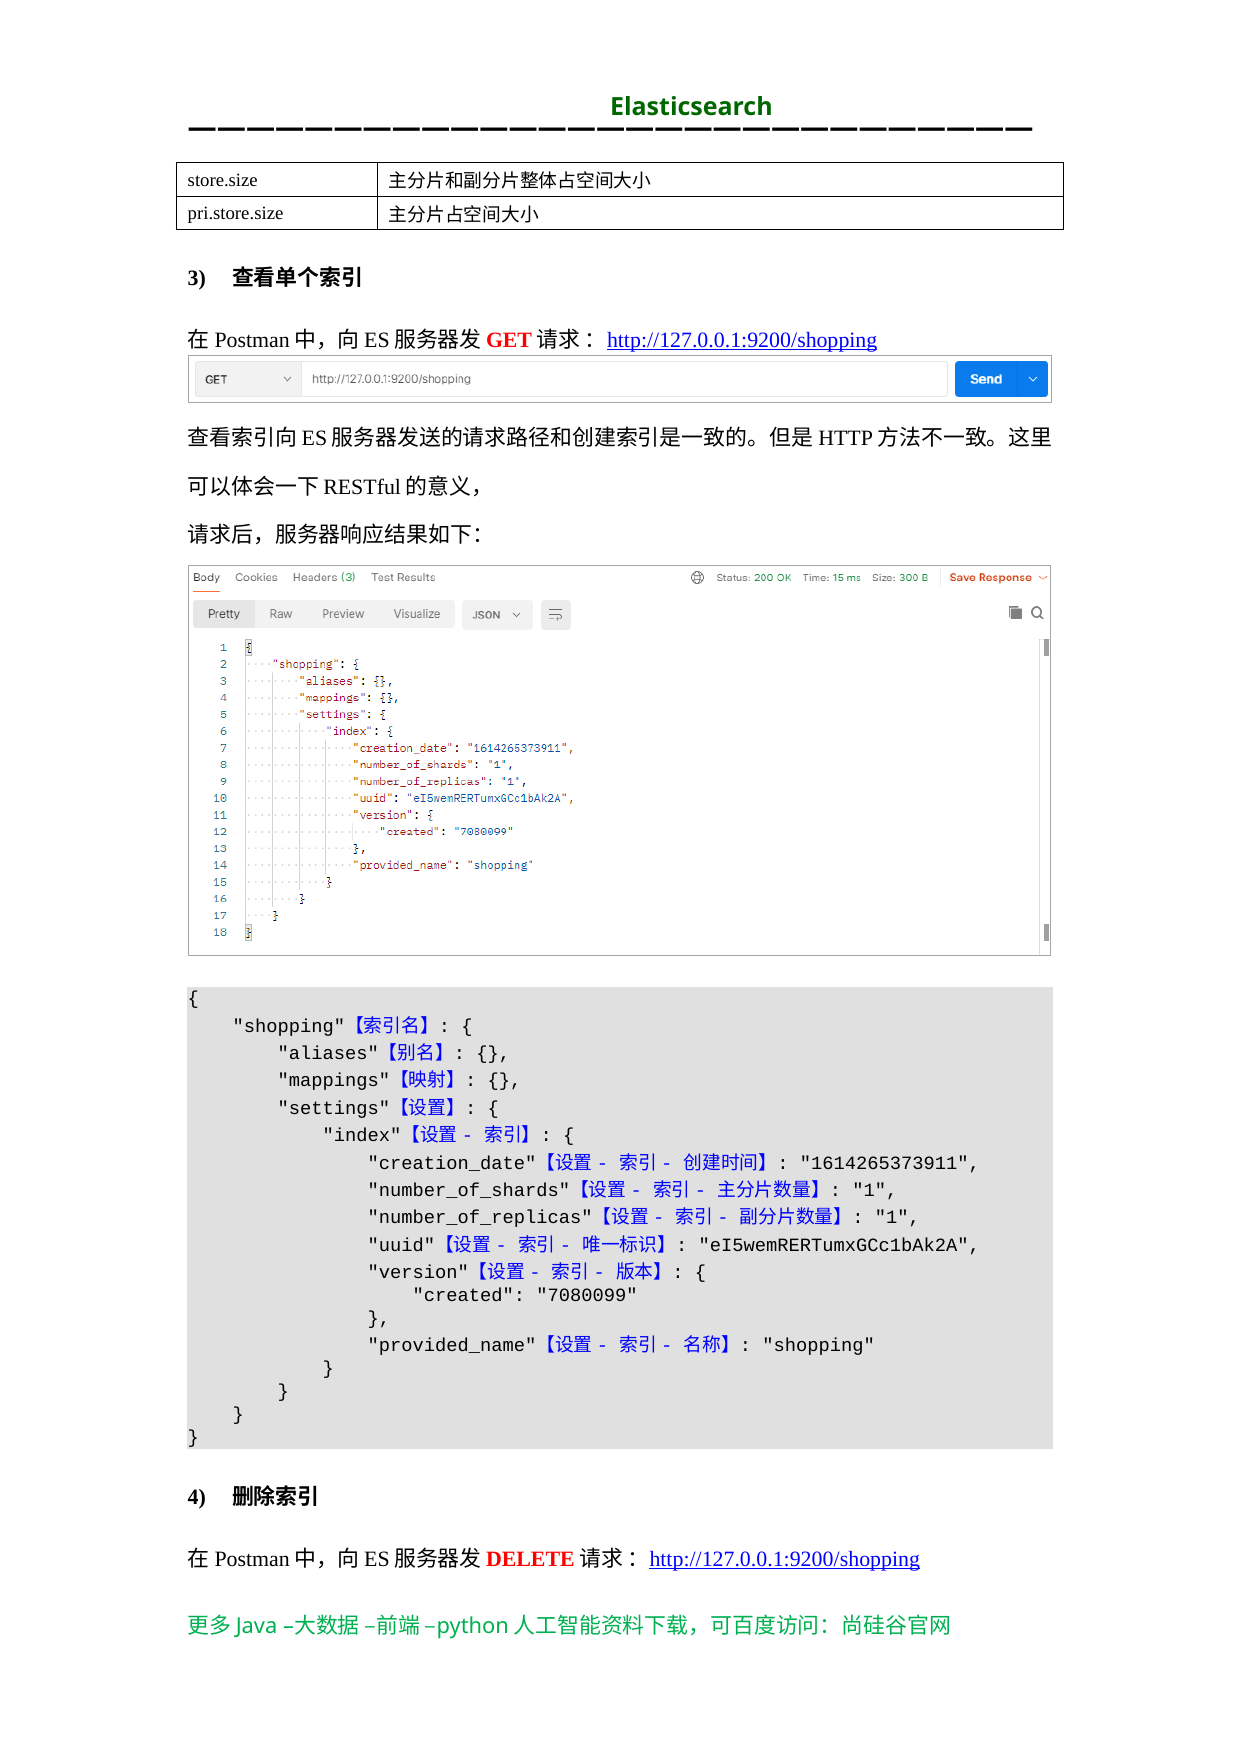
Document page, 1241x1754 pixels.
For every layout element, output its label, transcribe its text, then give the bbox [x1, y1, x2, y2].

text } [187, 1426, 1053, 1449]
text "number_of_replicas"【设置 - 索引 - 副分片数量】: "1", [187, 1202, 1053, 1229]
text 在 Postman中，向ES服务器发GET请求 ：http://127.0.0.1:9200/shopping [187, 322, 1053, 354]
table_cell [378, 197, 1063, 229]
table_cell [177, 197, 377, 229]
text "index"【设置 - 索引】: { [187, 1120, 1053, 1147]
text 在 Postman中，向ES服务器发DELETE请求 ：http://127.0.0.1:9200/shopping [187, 1541, 1053, 1573]
text "version"【设置 - 索引 - 版本】: { [187, 1257, 1053, 1284]
text 查看索引向ES服务器发送的请求路径和创建索引是一致的。但是HTTP方法不一致。这里可以体会一下RESTful的意义， [187, 419, 1053, 501]
text "aliases"【别名】: {}, [187, 1038, 1053, 1065]
text }, [187, 1307, 1053, 1330]
picture [189, 356, 1051, 402]
text } [187, 1403, 1053, 1426]
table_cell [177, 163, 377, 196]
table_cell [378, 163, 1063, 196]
text "number_of_shards"【设置 - 索引 - 主分片数量】: "1", [187, 1175, 1053, 1202]
text { [187, 987, 1053, 1010]
text } [187, 1357, 1053, 1380]
text 请求后，服务器响应结果如下： [187, 517, 1053, 549]
subtitle 查看单个索引 [187, 259, 1053, 292]
text "settings"【设置】: { [187, 1092, 1053, 1120]
picture [189, 566, 1050, 955]
text "shopping"【索引名】: { [187, 1010, 1053, 1038]
text "provided_name"【设置 - 索引 - 名称】: "shopping" [187, 1330, 1053, 1357]
text "created": "7080099" [187, 1284, 1053, 1307]
subtitle 删除索引 [187, 1478, 1053, 1511]
text } [187, 1380, 1053, 1403]
text "creation_date"【设置 - 索引 - 创建时间】: "1614265373911", [187, 1147, 1053, 1175]
text "uuid"【设置 - 索引 - 唯一标识】: "eI5wemRERTumxGCc1bAk2A", [187, 1229, 1053, 1257]
text "mappings"【映射】: {}, [187, 1065, 1053, 1092]
